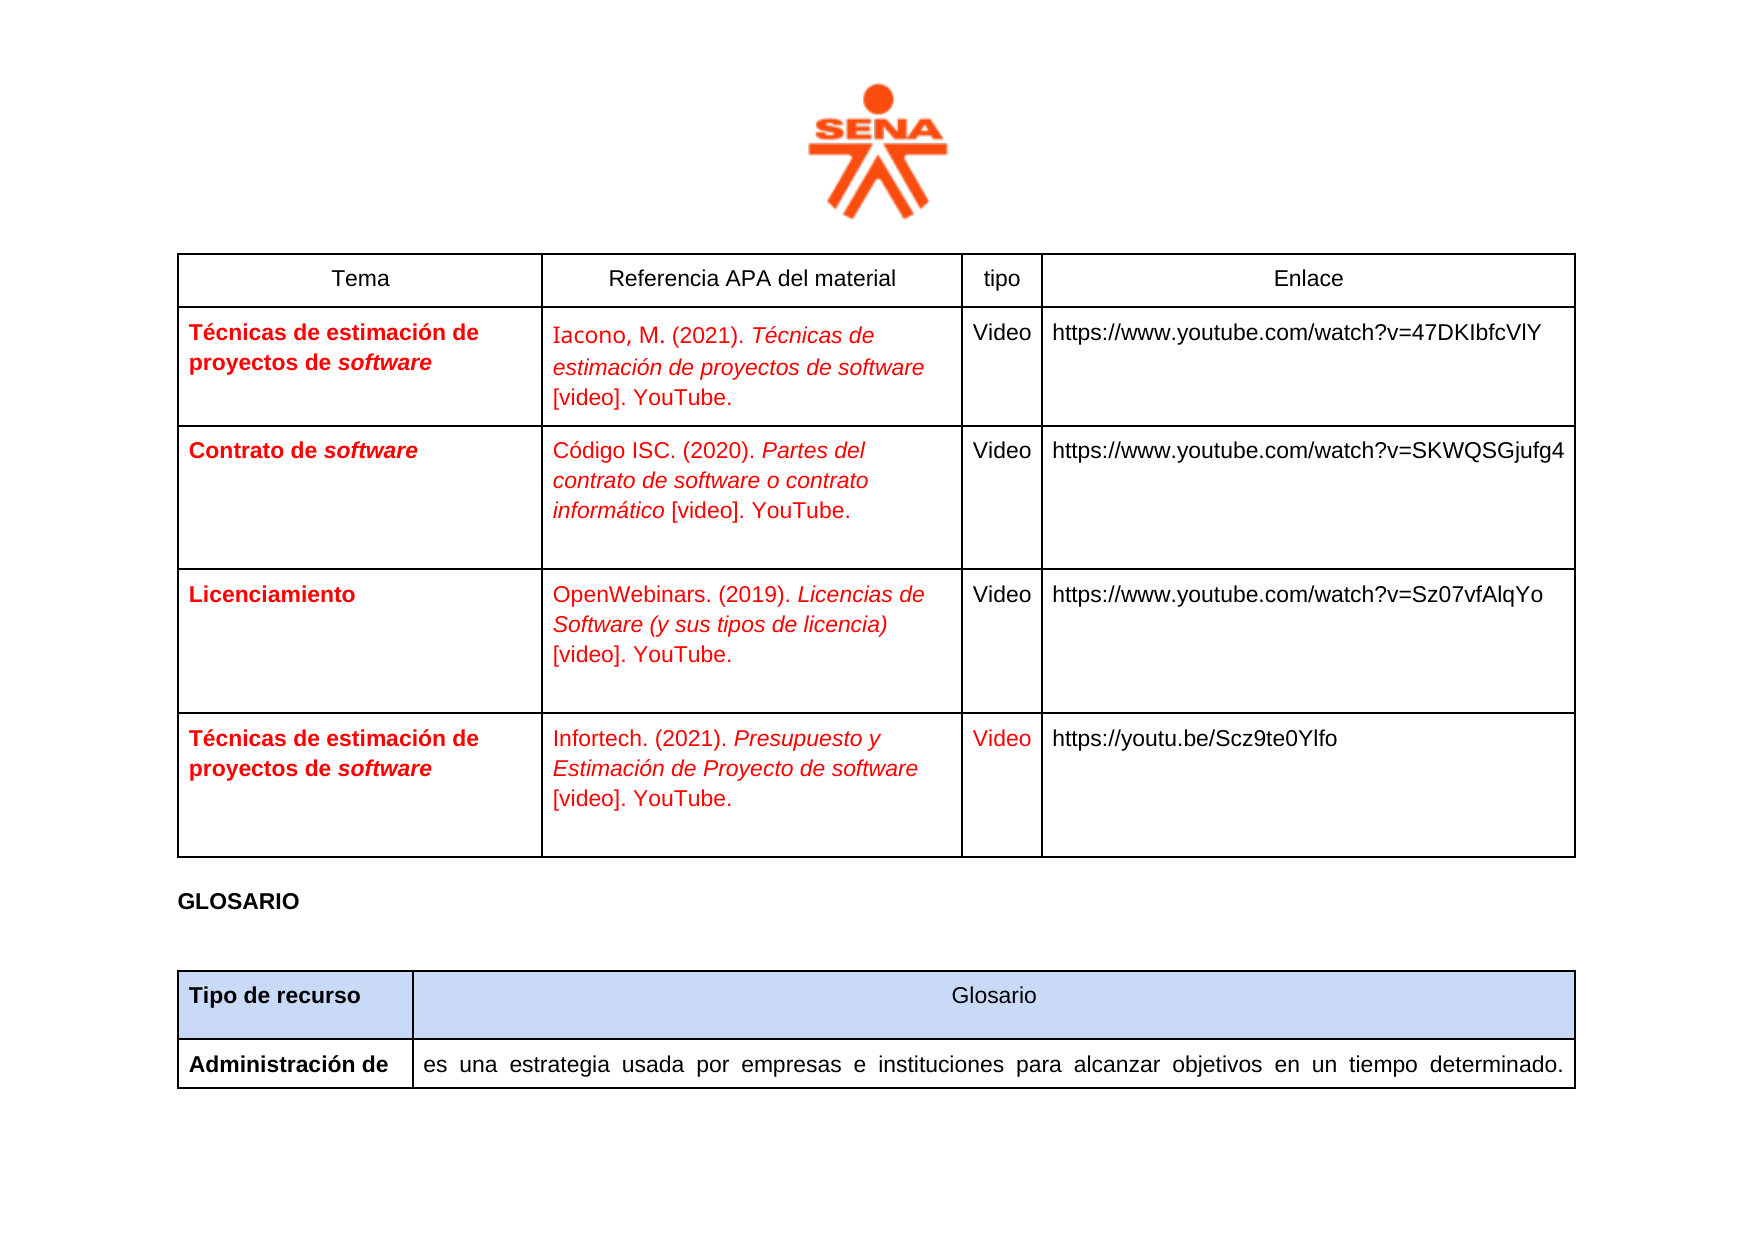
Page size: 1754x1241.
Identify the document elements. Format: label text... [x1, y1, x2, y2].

table_cell Video [963, 714, 1041, 856]
table_cell tipo [963, 255, 1041, 306]
table_cell Código ISC. (2020). Partes del contrato de software o contrato informático [video]. YouTube. [543, 427, 961, 568]
table_cell Infortech. (2021). Presupuesto y Estimación de Proyecto de software [video]. YouTube. [543, 714, 961, 856]
table_cell Administración de proyectos: [179, 1040, 412, 1087]
table_cell Video [963, 427, 1041, 568]
table_cell https://www.youtube.com/watch?v=47DKIbfcVlY [1043, 308, 1574, 424]
table_cell Video [963, 308, 1041, 424]
table_cell Iacono, M. (2021). Técnicas de estimación de proyectos de software [video]. YouTube. [543, 308, 961, 424]
table_cell https://www.youtube.com/watch?v=Sz07vfAlqYo [1043, 570, 1574, 712]
table_cell Contrato de software [179, 427, 541, 568]
text GLOSARIO [177, 888, 1577, 914]
table_cell OpenWebinars. (2019). Licencias de Software (y sus tipos de licencia) [video]. YouTube. [543, 570, 961, 712]
table_cell Licenciamiento [179, 570, 541, 712]
table_cell Técnicas de estimación de proyectos de software [179, 308, 541, 424]
table_cell Video [963, 570, 1041, 712]
table_cell Tema [179, 255, 541, 306]
table_cell https://youtu.be/Scz9te0Ylfo [1043, 714, 1574, 856]
table_cell Técnicas de estimación de proyectos de software [179, 714, 541, 856]
table_header Glosario [414, 972, 1574, 1038]
table_cell https://www.youtube.com/watch?v=SKWQSGjufg4 [1043, 427, 1574, 568]
table_cell Enlace [1043, 255, 1574, 306]
table_header Tipo de recurso [179, 972, 412, 1038]
picture [796, 75, 958, 227]
table_cell Referencia APA del material [543, 255, 961, 306]
